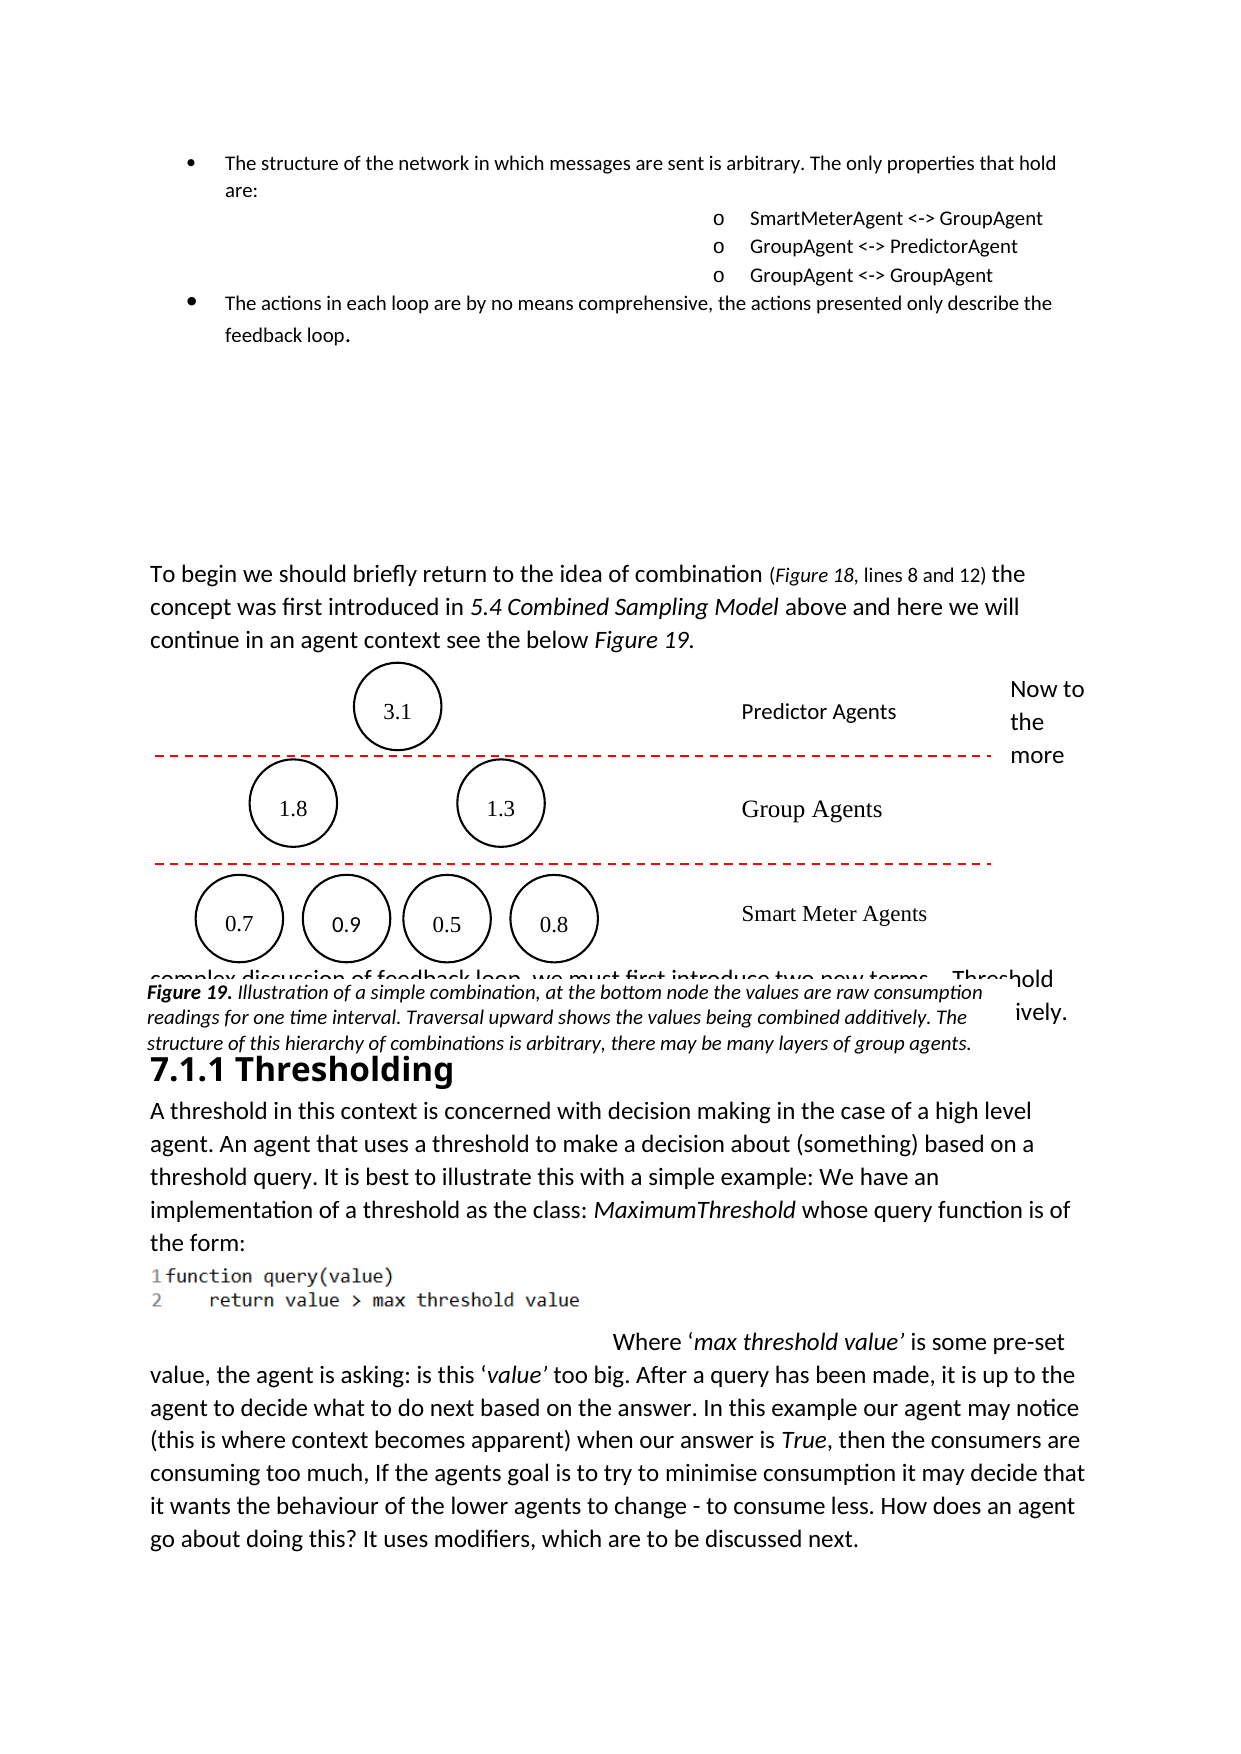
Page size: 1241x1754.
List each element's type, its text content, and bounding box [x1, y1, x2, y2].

list SmartMeterAgent <-> GroupAgent [712, 205, 1090, 231]
list GroupAgent <-> GroupAgent [712, 262, 1090, 288]
list The structure of the network in which messages are sent is arbitrary. The only properties that hold are: [187, 150, 1090, 203]
picture [145, 1265, 594, 1313]
text To begin we should briefly return to the idea of combination (Figure 22, lines 8 and 12) the concept was first introduced in 5.4 Combined Sampling Model above and here we will continue in an agent context see the below Figure 23. [150, 558, 1090, 654]
list The actions in each loop are by no means comprehensive, the actions presented only describe the feedback loop. [187, 290, 1090, 349]
text Where ‘max threshold value’ is some pre-set value, the agent is asking: is this ‘value’ too big. After a query has been made, it is up to the agent to decide what to do next based on the answer. In this example our agent may notice (this is where context becomes apparent) when our answer is True, then the consumers are consuming too much, If the agents goal is to try to minimise consumption it may decide that it wants the behaviour of the lower agents to change - to consume less. How does an agent go about doing this? It uses modifiers, which are to be discussed next. [150, 1326, 1090, 1554]
text A threshold in this context is concerned with decision making in the case of a high level agent. An agent that uses a threshold to make a decision about (something) based on a threshold query. It is best to illustrate this with a simple example: We have an implementation of a threshold as the class: MaximumThreshold whose query function is of the form: [150, 1095, 1090, 1257]
subtitle 7.1.1 Thresholding [150, 1046, 1090, 1091]
list GroupAgent <-> PredictorAgent [712, 233, 1090, 260]
text Now to the more complex discussion of feedback loop, we must first introduce two new terms – Threshold (Figure 22, line 16) and Modifier (Figure 22, lines 17, 18 and 27) they will be discussed respectively. [150, 674, 1090, 1027]
